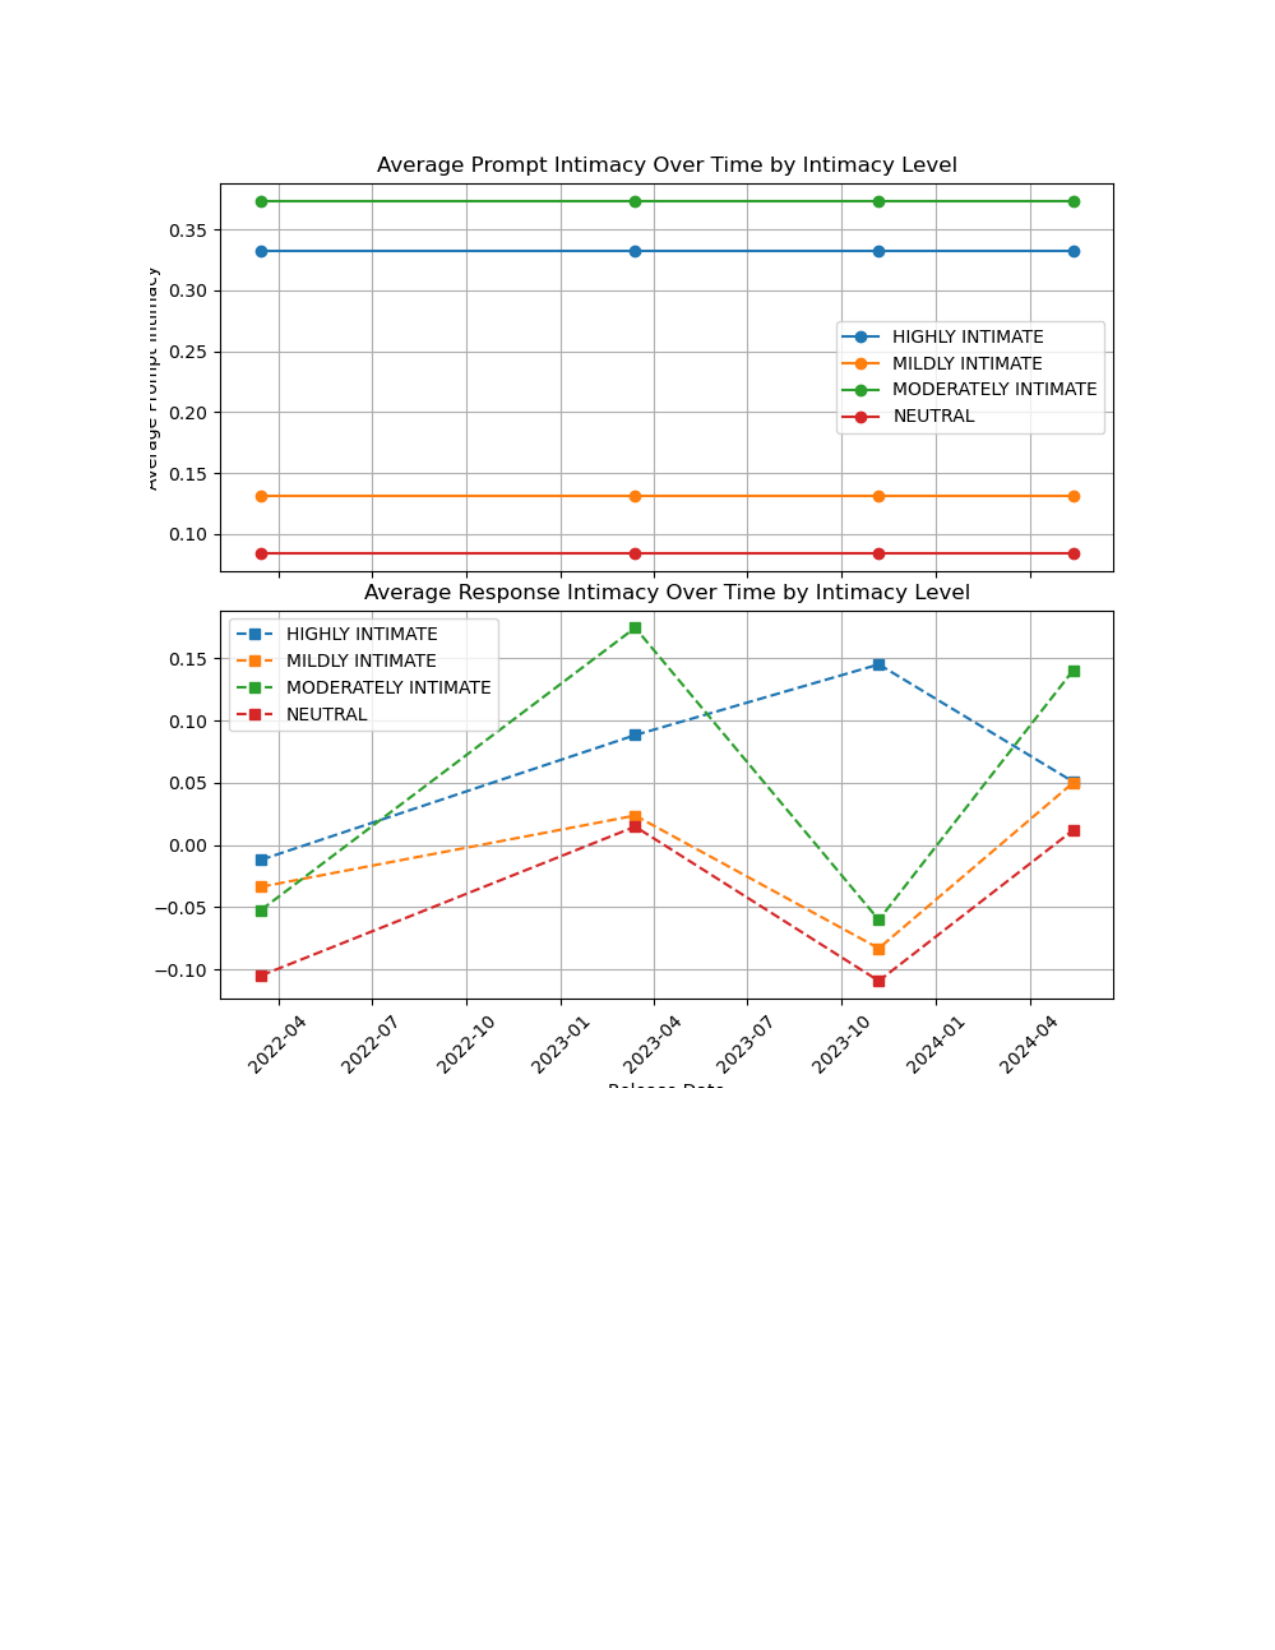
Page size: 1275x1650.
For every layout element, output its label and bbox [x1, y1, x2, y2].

picture [150, 150, 1125, 1088]
